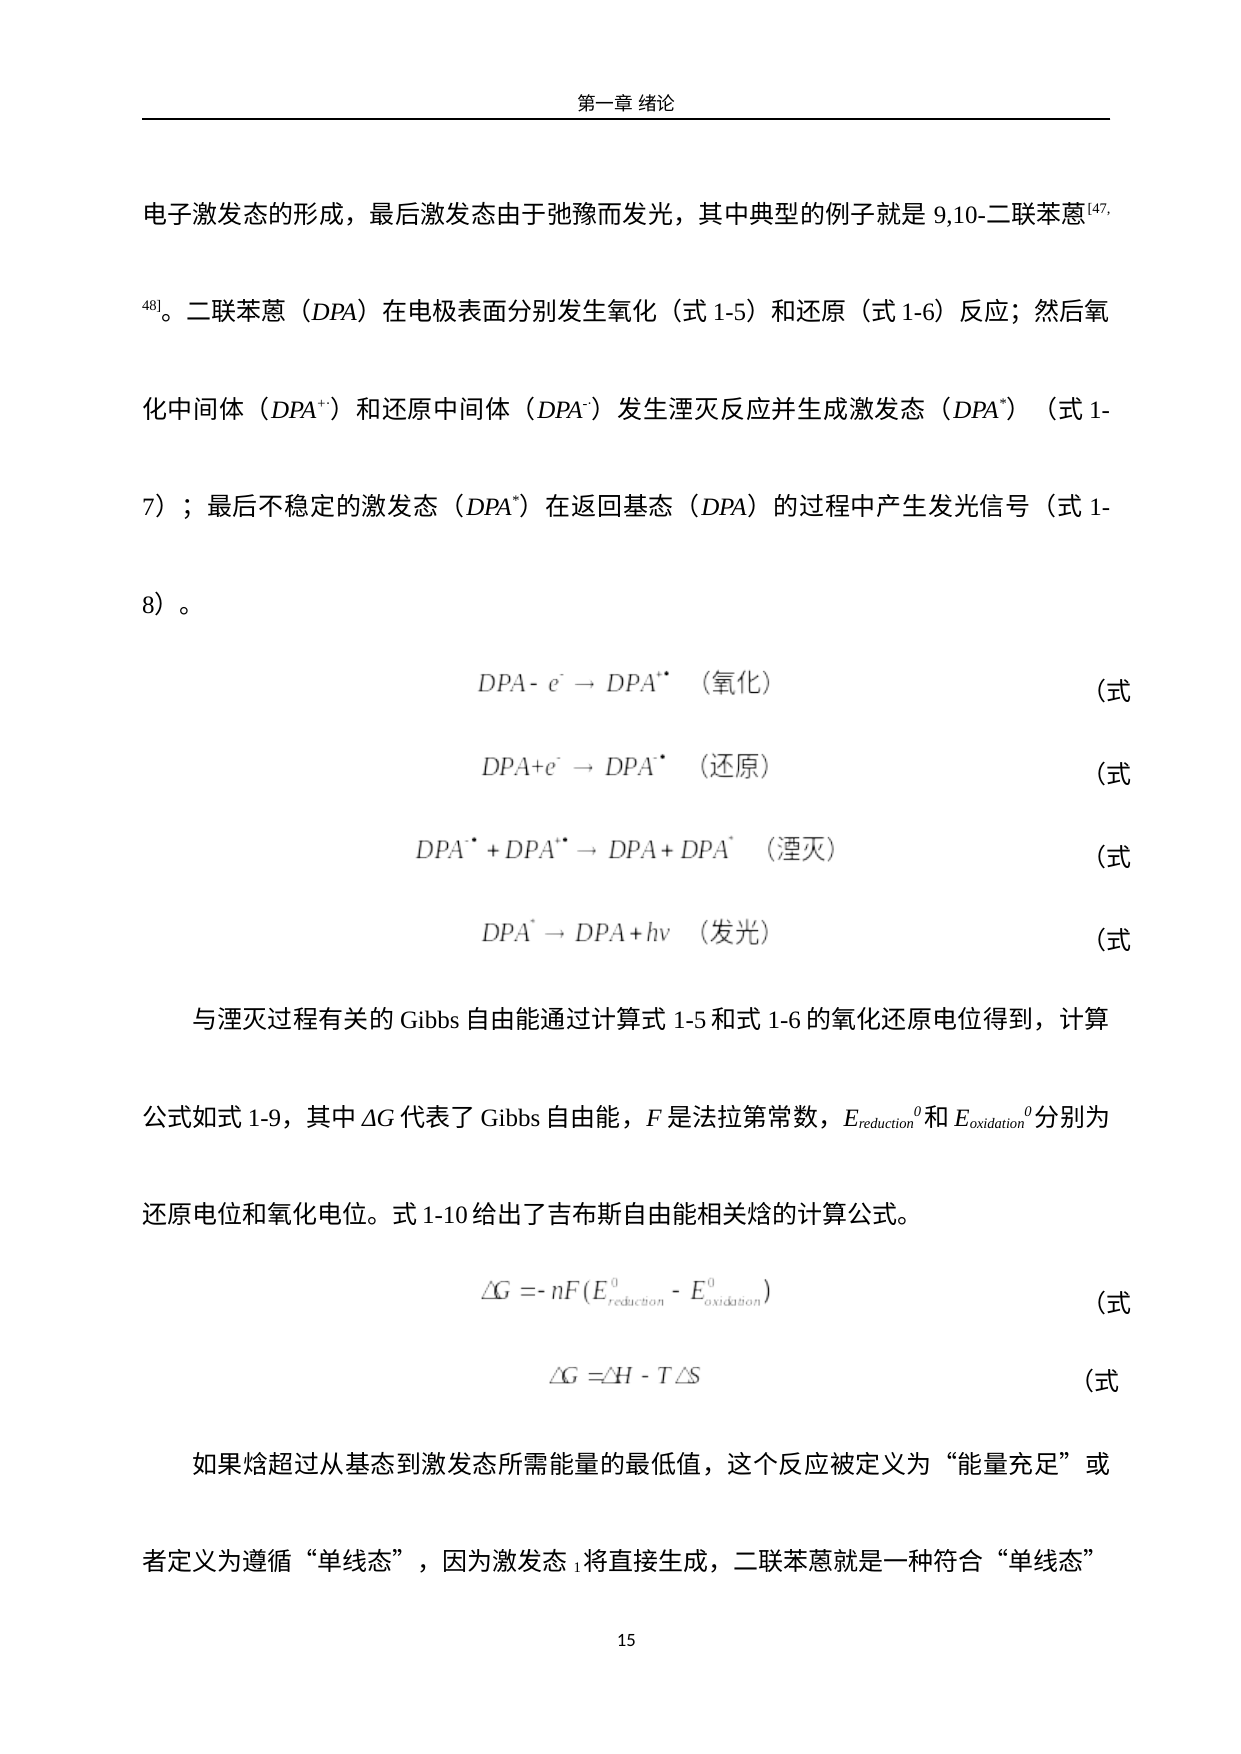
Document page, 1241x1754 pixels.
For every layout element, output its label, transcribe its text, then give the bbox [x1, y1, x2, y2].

text （式1-7） [142, 819, 1110, 884]
text （式1-9） [142, 1263, 1110, 1328]
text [142, 180, 1110, 635]
text 与湮灭过程有关的Gibbs自由能通过计算式1-5和式1-6的氧化还原电位得到，计算公式如式1-9，其中ΔG代表了Gibbs自由能，F是法拉第常数，Ereduction0和Eoxidation0分别为还原电位和氧化电位。式1-10给出了吉布斯自由能相关焓的计算公式。 [142, 985, 1110, 1245]
text （式1-8） [142, 902, 1110, 967]
text （式1-6） [142, 736, 1110, 801]
text （式1-5） [142, 653, 1110, 718]
text （式1-10） [142, 1347, 1110, 1412]
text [142, 1430, 1110, 1592]
